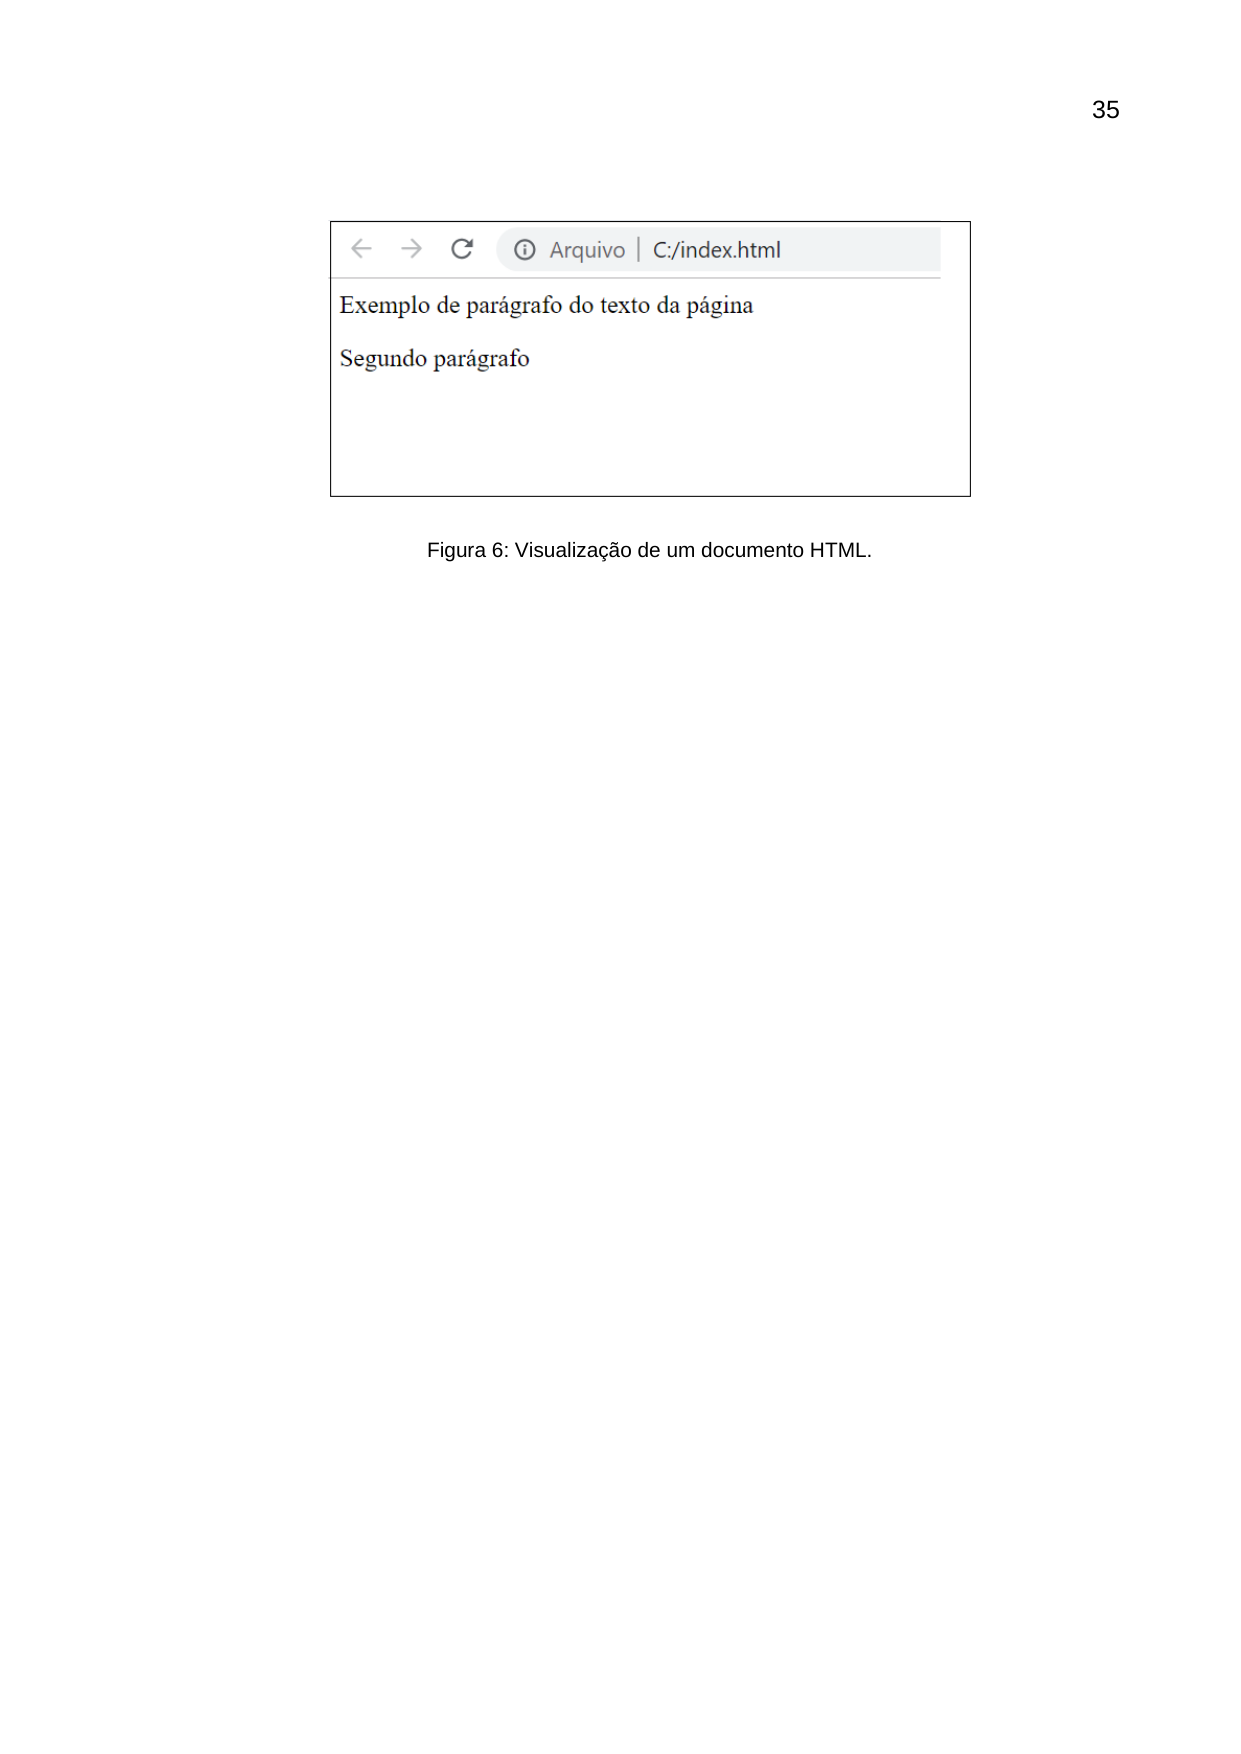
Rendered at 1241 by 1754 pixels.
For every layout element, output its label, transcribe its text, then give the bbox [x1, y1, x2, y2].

text Figura 6: Visualização de um documento HTML. [177, 538, 1122, 562]
picture [328, 220, 972, 499]
